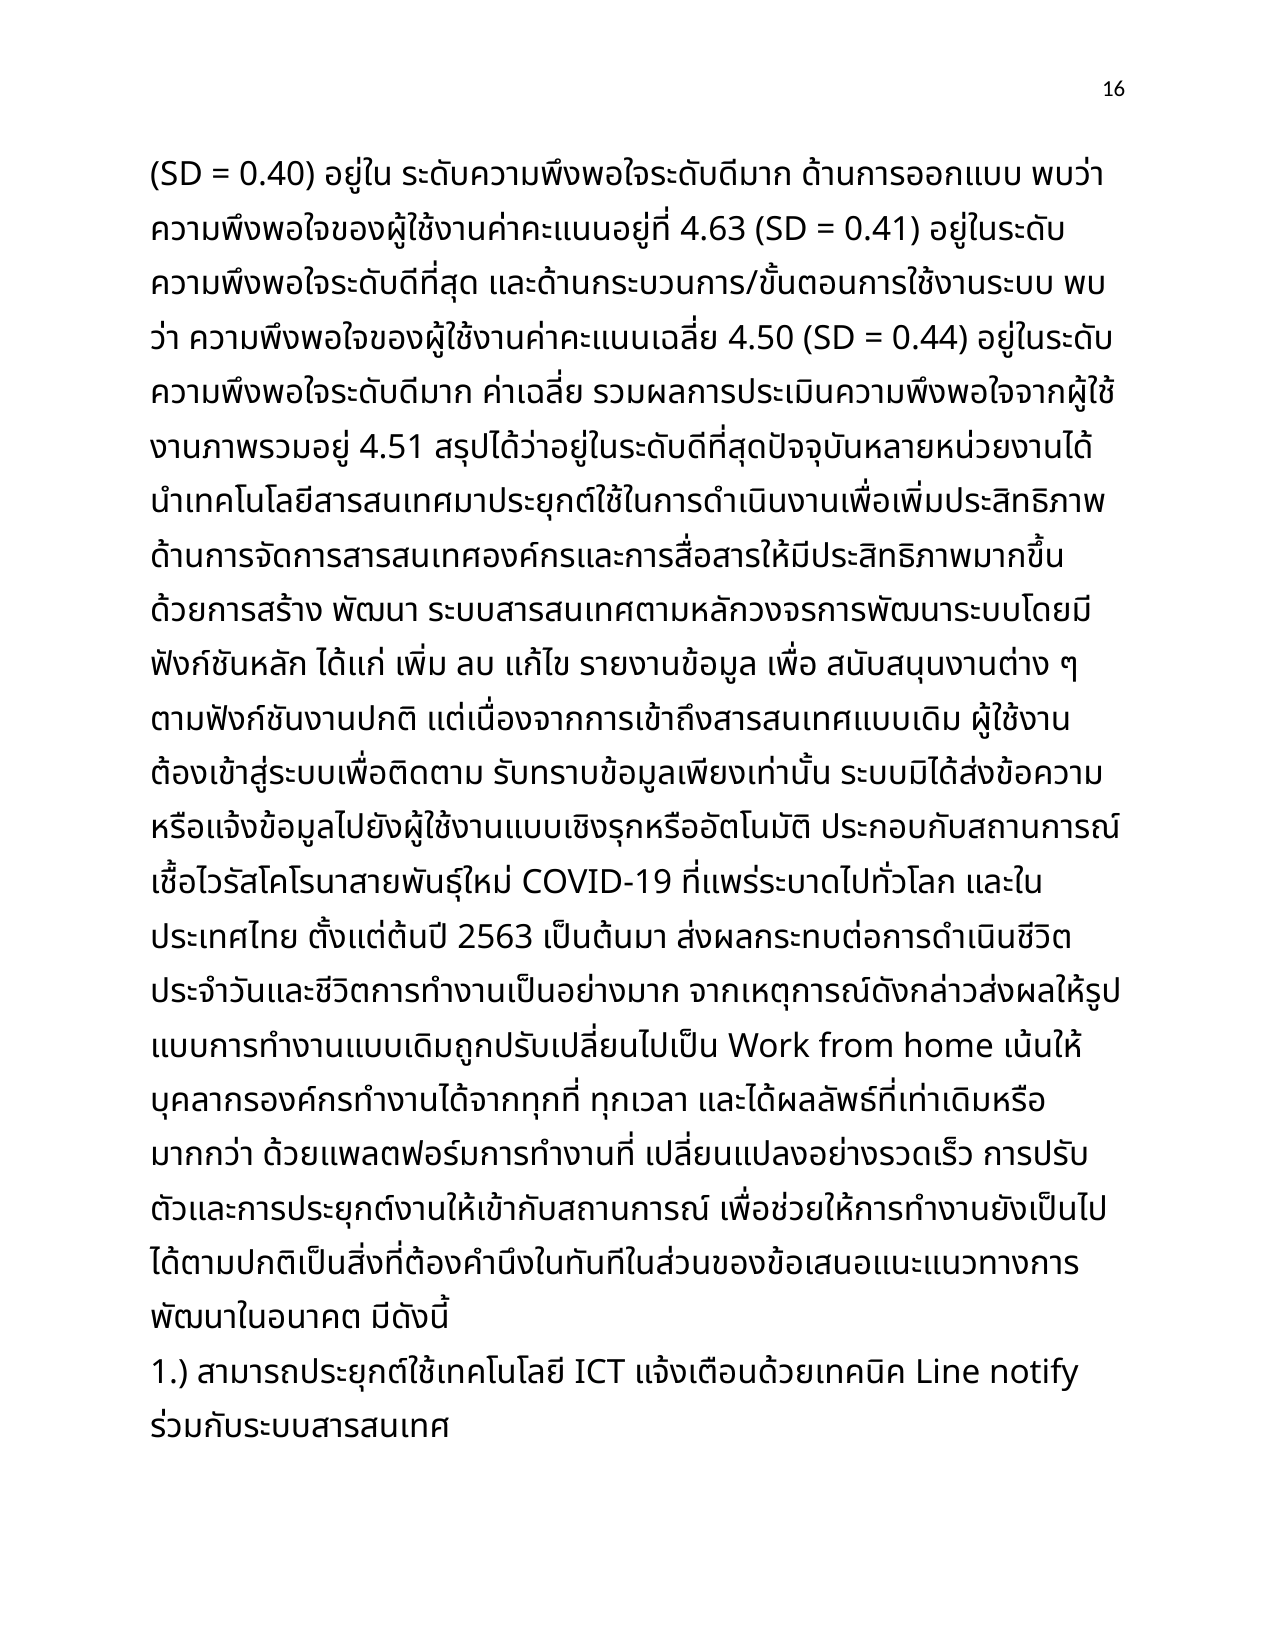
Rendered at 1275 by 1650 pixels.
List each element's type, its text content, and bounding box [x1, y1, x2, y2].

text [150, 150, 1125, 1344]
text 1.) สามารถประยุกต์ใช้เทคโนโลยี ICT แจ้งเตือนด้วยเทคนิค Line notify ร่วมกับระบบสารสนเทศ [150, 1348, 1125, 1453]
